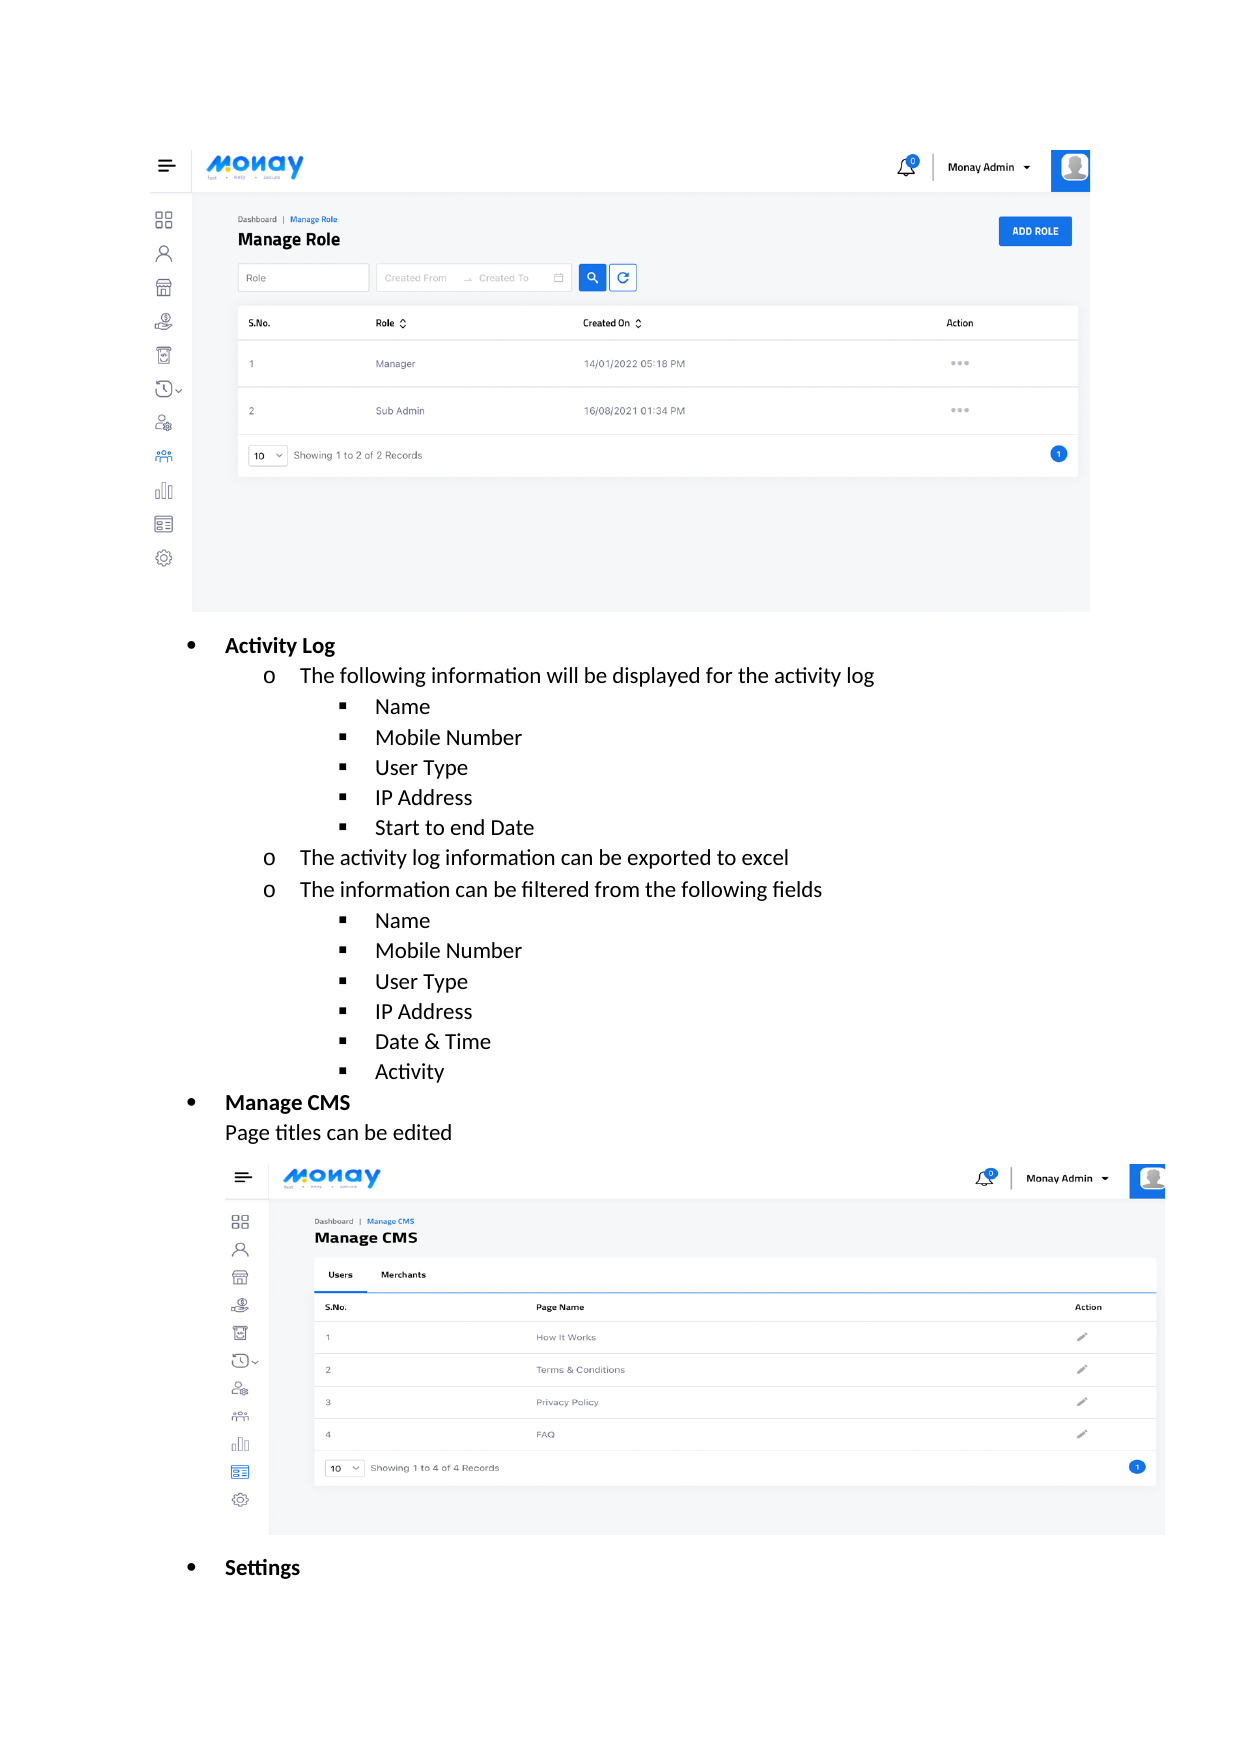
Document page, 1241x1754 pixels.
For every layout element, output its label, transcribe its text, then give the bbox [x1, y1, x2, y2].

list IP Address [337, 997, 1090, 1025]
list Mobile Number [337, 937, 1090, 965]
list User Type [337, 967, 1090, 995]
picture [225, 1164, 1166, 1535]
list Start to end Date [337, 813, 1090, 841]
list Name [337, 692, 1090, 721]
list Date & Time [337, 1027, 1090, 1055]
list The following information will be displayed for the activity log [262, 661, 1090, 690]
list IP Address [337, 783, 1090, 811]
list Activity Log [187, 631, 1090, 659]
list User Type [337, 753, 1090, 781]
list Page titles can be edited [225, 1118, 1090, 1146]
list The information can be filtered from the following fields [262, 875, 1090, 904]
list Mobile Number [337, 723, 1090, 751]
list Name [337, 906, 1090, 934]
picture [150, 150, 1091, 612]
list Manage CMS [187, 1088, 1090, 1116]
list Settings [187, 1553, 1090, 1582]
list The activity log information can be exported to excel [262, 843, 1090, 873]
list Activity [337, 1057, 1090, 1086]
